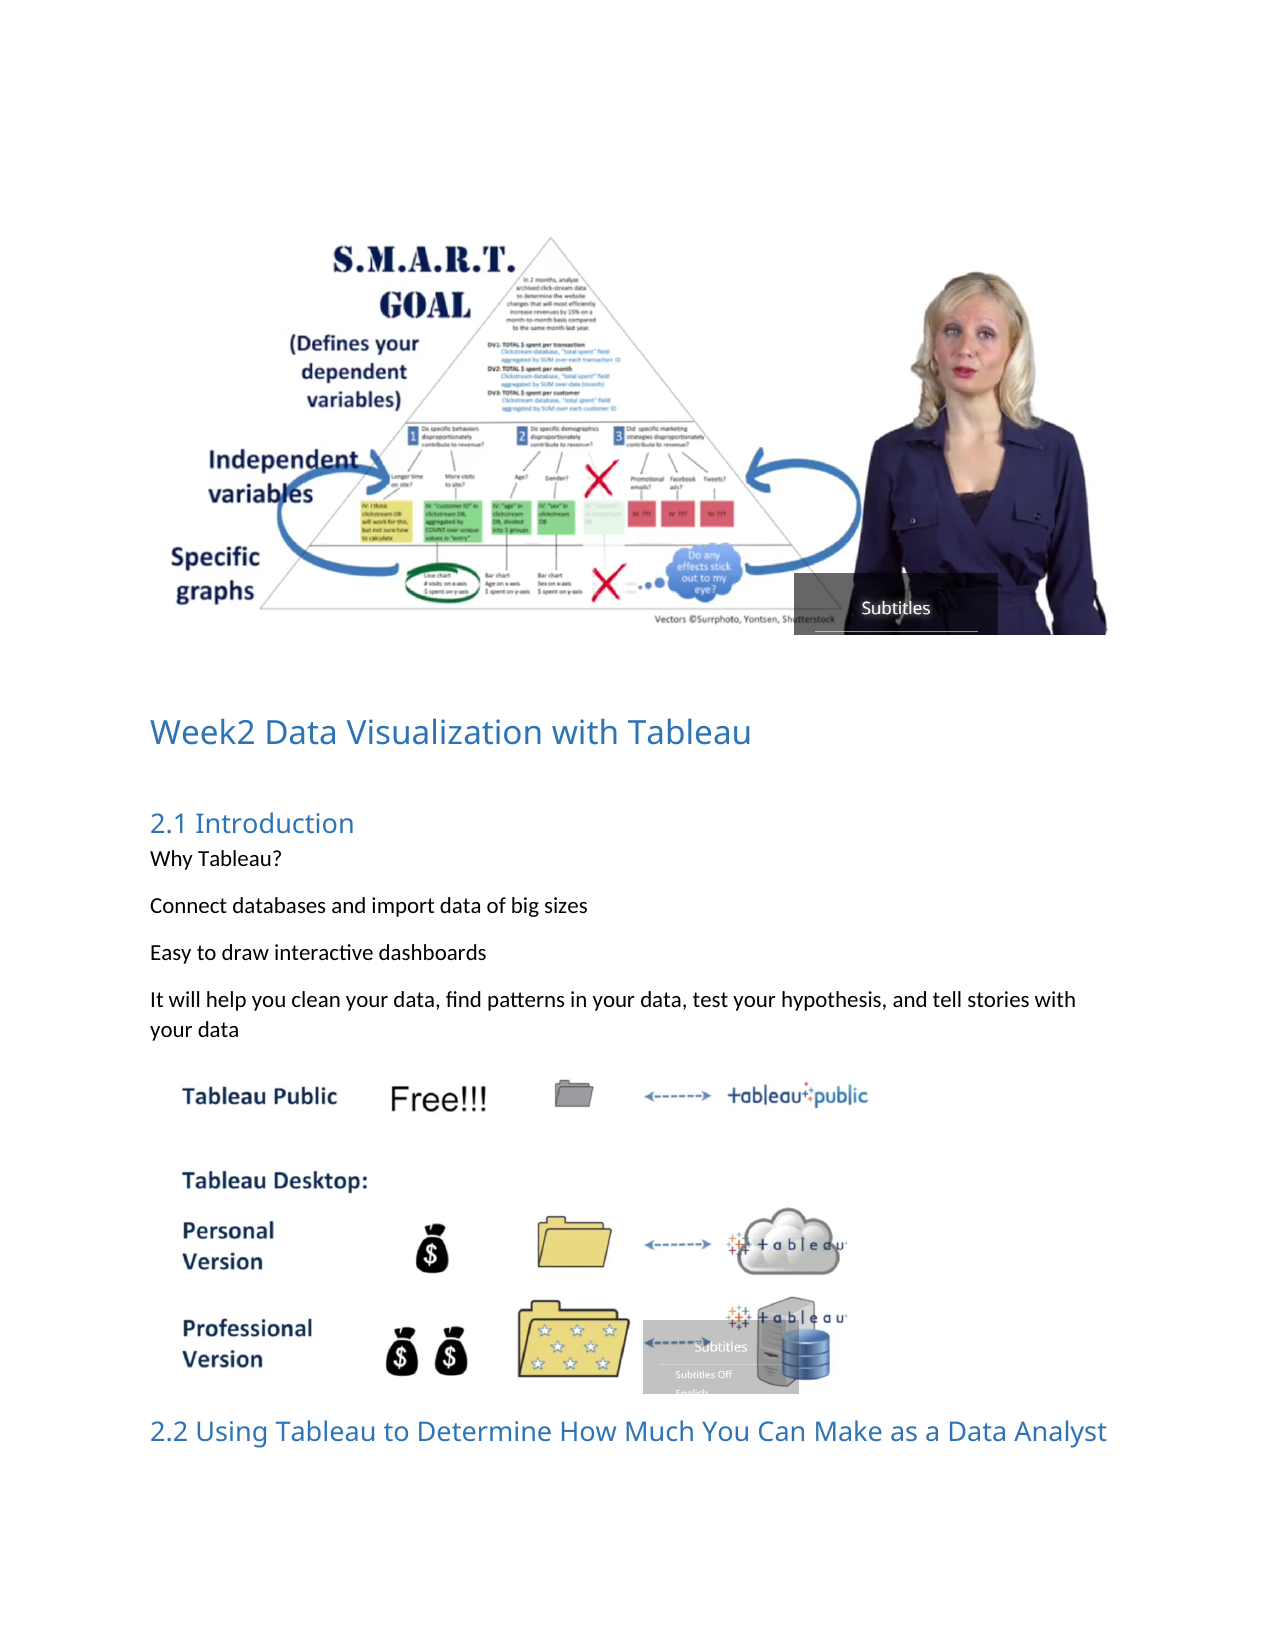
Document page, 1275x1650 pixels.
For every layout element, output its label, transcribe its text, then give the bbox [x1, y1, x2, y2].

picture [150, 150, 1125, 635]
subtitle Week2 Data Visualization with Tableau [150, 708, 1125, 754]
text Easy to draw interactive dashboards [150, 938, 1125, 966]
picture [150, 1061, 897, 1394]
subtitle 2.1 Introduction [150, 804, 1125, 841]
text It will help you clean your data, find patterns in your data, test your hypothesis, and tell stories with your data [150, 985, 1125, 1043]
subtitle 2.2 Using Tableau to Determine How Much You Can Make as a Data Analyst [150, 1413, 1125, 1449]
text Why Tableau? [150, 844, 1125, 872]
text Connect databases and import data of big sizes [150, 891, 1125, 919]
